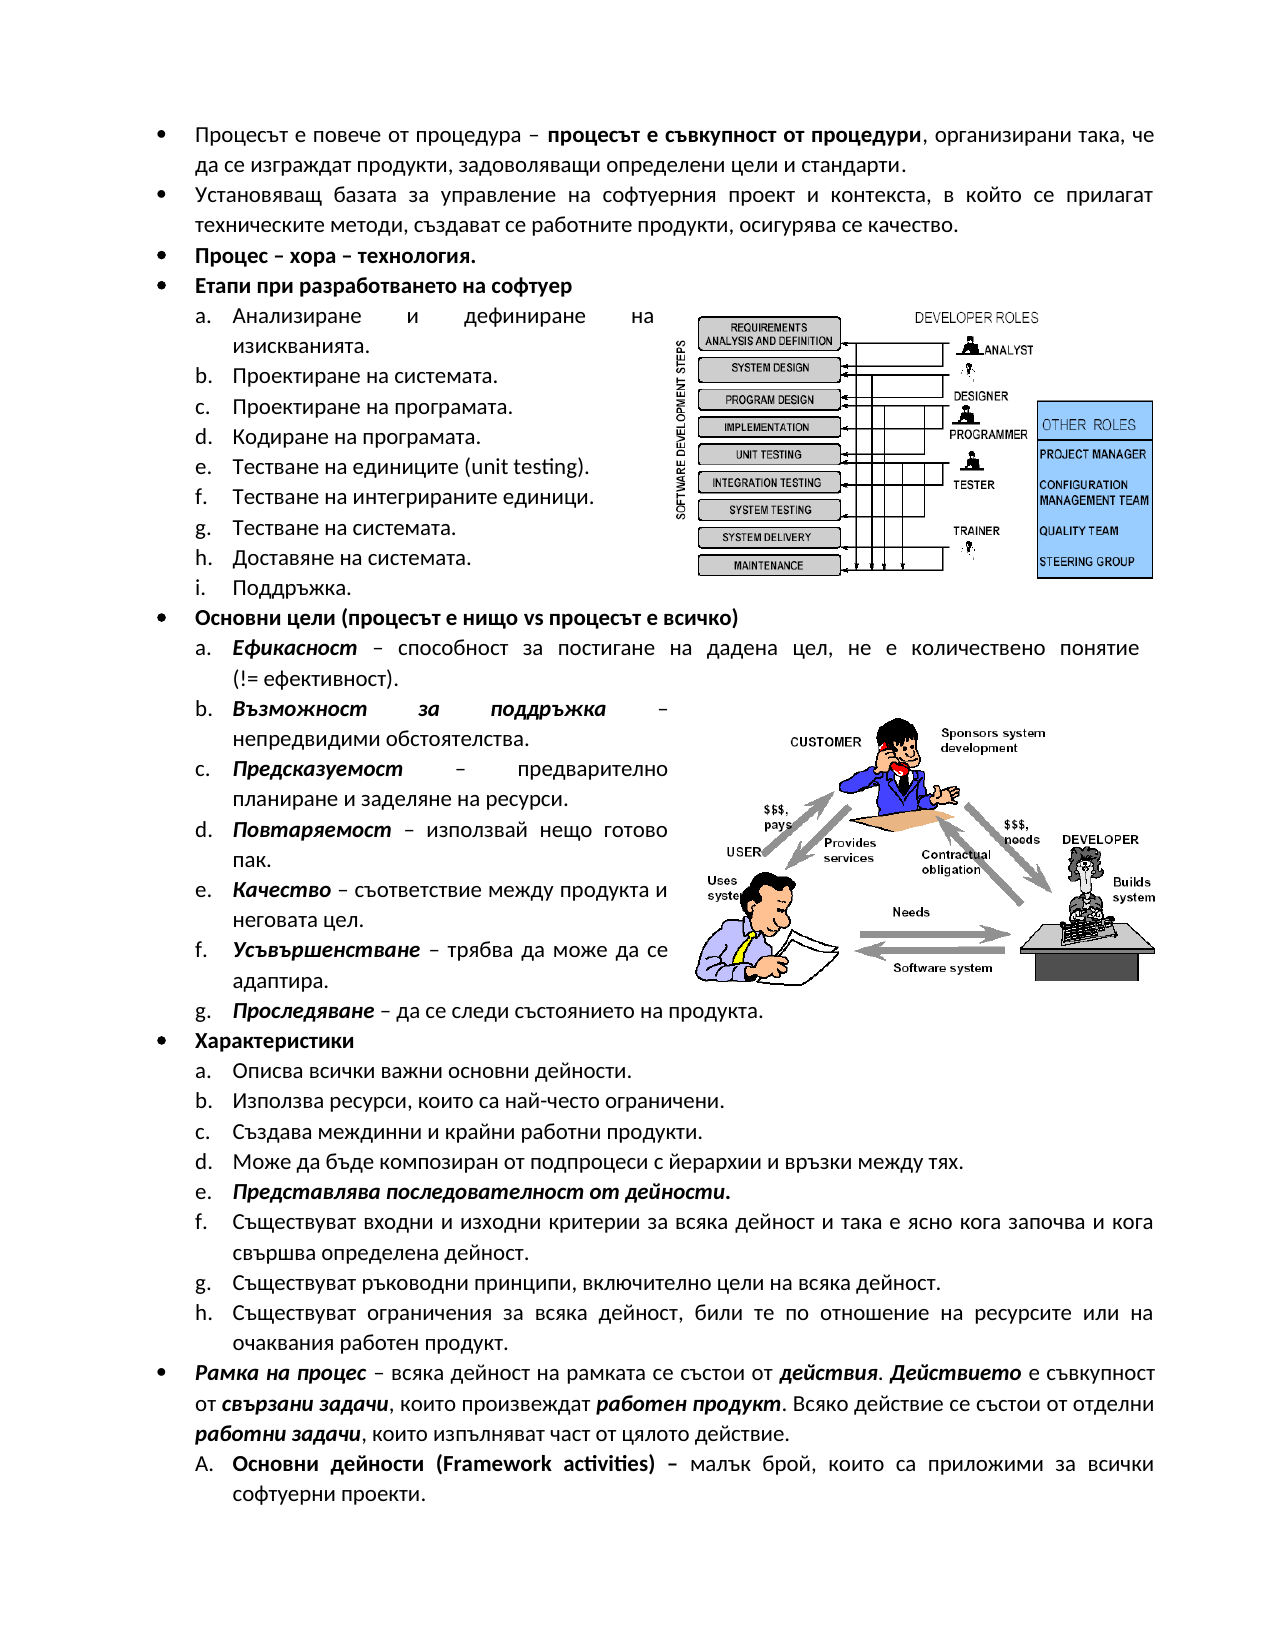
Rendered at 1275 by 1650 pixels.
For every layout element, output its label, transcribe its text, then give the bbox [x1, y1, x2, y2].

list Основни цели (процесът е нищо vs процесът е всичко) [157, 603, 1155, 631]
list Създава междинни и крайни работни продукти. [195, 1117, 1155, 1145]
list Предсказуемост – предварително планиране и заделяне на ресурси. [195, 754, 687, 813]
list Представлява последователност от дейности. [195, 1177, 1155, 1205]
list Проследяване – да се следи състоянието на продукта. [195, 996, 1155, 1024]
list Описва всички важни основни дейности. [195, 1056, 1155, 1084]
list Основни дейности (Framework activities) – малък брой, които са приложими за всички софтуерни проекти. [195, 1449, 1155, 1507]
list Проектиране на програмата. [195, 392, 673, 420]
list Усъвършенстване – трябва да може да се адаптира. [195, 936, 1155, 994]
list Може да бъде композиран от подпроцеси с йерархии и връзки между тях. [195, 1147, 1155, 1175]
list Кодиране на програмата. [195, 422, 673, 450]
list Установяващ базата за управление на софтуерния проект и контекста, в който се прилагат техническите методи, създават се работните продукти, осигурява се качество. [157, 180, 1155, 239]
list Съществуват ръководни принципи, включително цели на всяка дейност. [195, 1268, 1155, 1296]
list Възможност за поддръжка – непредвидими обстоятелства. [195, 694, 1155, 752]
list Процес – хора – технология. [157, 241, 1155, 269]
list Проектиране на системата. [195, 362, 673, 390]
list Ефикасност – способност за постигане на дадена цел, не е количествено понятие (!= ефективност). [195, 633, 1155, 692]
list Процесът е повече от процедура – процесът е съвкупност от процедури, организирани така, че да се изграждат продукти, задоволяващи определени цели и стандарти. [157, 120, 1155, 178]
list Съществуват входни и изходни критерии за всяка дейност и така е ясно кога започва и кога свършва определена дейност. [195, 1207, 1155, 1266]
list Рамка на процес – всяка дейност на рамката се състои от действия. Действието е съвкупност от свързани задачи, които произвеждат работен продукт. Всяко действие се състои от отделни работни задачи, които изпълняват част от цялото действие. [157, 1358, 1155, 1447]
list Характеристики [157, 1026, 1155, 1054]
list Етапи при разработването на софтуер [157, 271, 1155, 299]
list Тестване на системата. [195, 513, 673, 541]
list Доставяне на системата. [195, 543, 673, 571]
list Тестване на единиците (unit testing). [195, 452, 673, 480]
list Поддръжка. [195, 573, 1155, 601]
list Използва ресурси, които са най-често ограничени. [195, 1087, 1155, 1115]
list Анализиране и дефиниране на изискванията. [195, 301, 1155, 359]
list Качество – съответствие между продукта и неговата цел. [195, 875, 687, 933]
list Съществуват ограничения за всяка дейност, били те по отношение на ресурсите или на очаквания работен продукт. [195, 1298, 1155, 1356]
list Повтаряемост – използвай нещо готово пак. [195, 815, 687, 873]
list Тестване на интегрираните единици. [195, 482, 673, 511]
